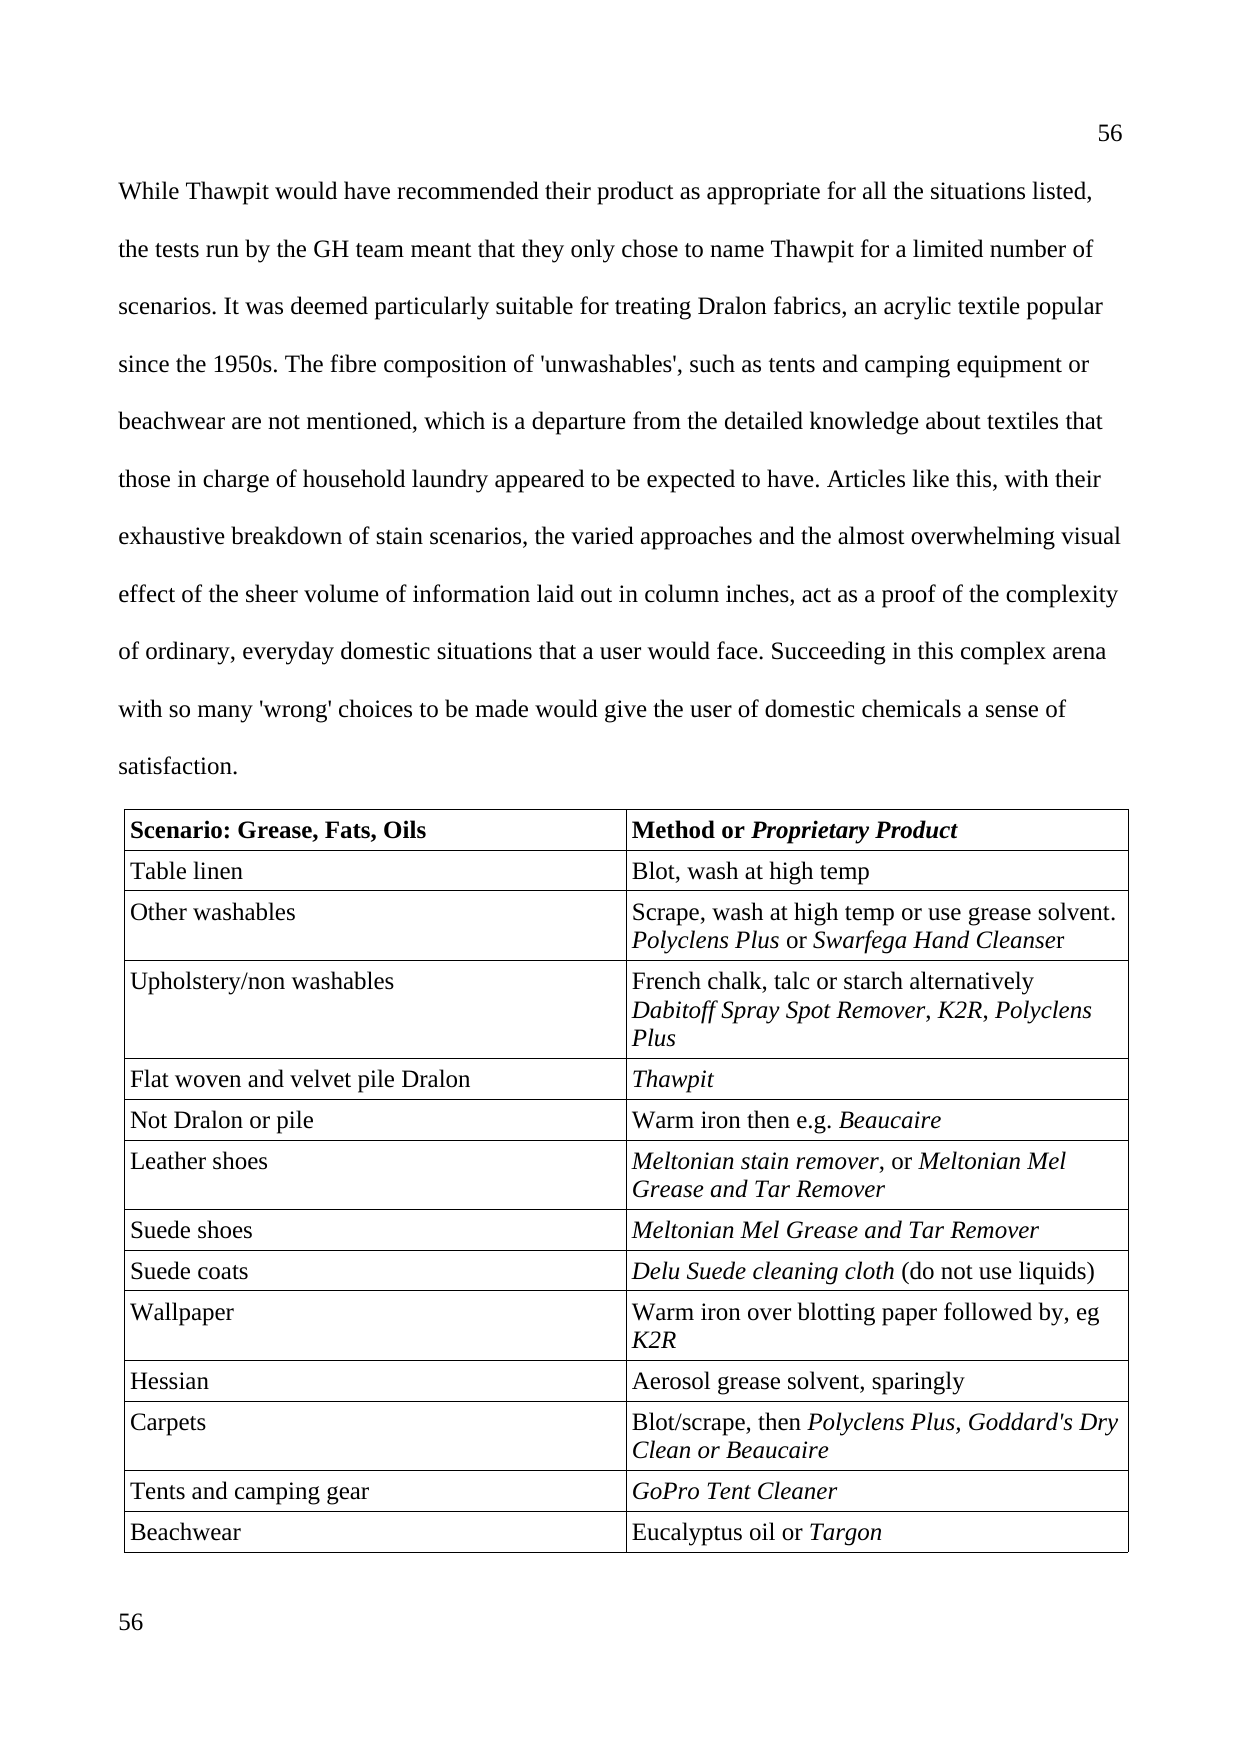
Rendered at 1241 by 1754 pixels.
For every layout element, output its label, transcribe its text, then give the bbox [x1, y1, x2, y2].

text While Thawpit would have recommended their product as appropriate for all the situations listed, the tests run by the GH team meant that they only chose to name Thawpit for a limited number of scenarios. It was deemed particularly suitable for treating Dralon fabrics, an acrylic textile popular since the 1950s. The fibre composition of 'unwashables', such as tents and camping equipment or beachwear are not mentioned, which is a departure from the detailed knowledge about textiles that those in charge of household laundry appeared to be expected to have. Articles like this, with their exhaustive breakdown of stain scenarios, the varied approaches and the almost overwhelming visual effect of the sheer volume of information laid out in column inches, act as a proof of the complexity of ordinary, everyday domestic situations that a user would face. Succeeding in this complex arena with so many 'wrong' choices to be made would give the user of domestic chemicals a sense of satisfaction. [118, 176, 1122, 780]
table_cell Other washables [125, 891, 626, 960]
table_cell Aerosol grease solvent, sparingly [627, 1361, 1128, 1401]
table_cell Carpets [125, 1402, 626, 1470]
table_cell Delu Suede cleaning cloth (do not use liquids) [627, 1251, 1128, 1290]
table_header Method or Proprietary Product [627, 810, 1128, 849]
table_cell Eucalyptus oil or Targon [627, 1512, 1128, 1552]
table_header Scenario: Grease, Fats, Oils [125, 810, 626, 849]
table_cell Beachwear [125, 1512, 626, 1552]
table_cell Tents and camping gear [125, 1471, 626, 1511]
table_cell Suede shoes [125, 1210, 626, 1250]
table_cell Blot/scrape, then Polyclens Plus, Goddard's Dry Clean or Beaucaire [627, 1402, 1128, 1470]
table_cell Scrape, wash at high temp or use grease solvent. Polyclens Plus or Swarfega Hand Cleanser [627, 891, 1128, 960]
table_cell Not Dralon or pile [125, 1100, 626, 1139]
table_cell Warm iron over blotting paper followed by, eg K2R [627, 1291, 1128, 1360]
table_cell Thawpit [627, 1059, 1128, 1099]
table_cell Suede coats [125, 1251, 626, 1290]
table_cell Warm iron then e.g. Beaucaire [627, 1100, 1128, 1139]
table_cell Blot, wash at high temp [627, 851, 1128, 890]
table_cell Leather shoes [125, 1141, 626, 1209]
table_cell Upholstery/non washables [125, 961, 626, 1058]
table_cell Flat woven and velvet pile Dralon [125, 1059, 626, 1099]
table_cell French chalk, talc or starch alternatively Dabitoff Spray Spot Remover, K2R, Polyclens Plus [627, 961, 1128, 1058]
table_cell Meltonian stain remover, or Meltonian Mel Grease and Tar Remover [627, 1141, 1128, 1209]
table_cell Hessian [125, 1361, 626, 1401]
table_cell Wallpaper [125, 1291, 626, 1360]
table_cell Meltonian Mel Grease and Tar Remover [627, 1210, 1128, 1250]
table_cell GoPro Tent Cleaner [627, 1471, 1128, 1511]
table_cell Table linen [125, 851, 626, 890]
